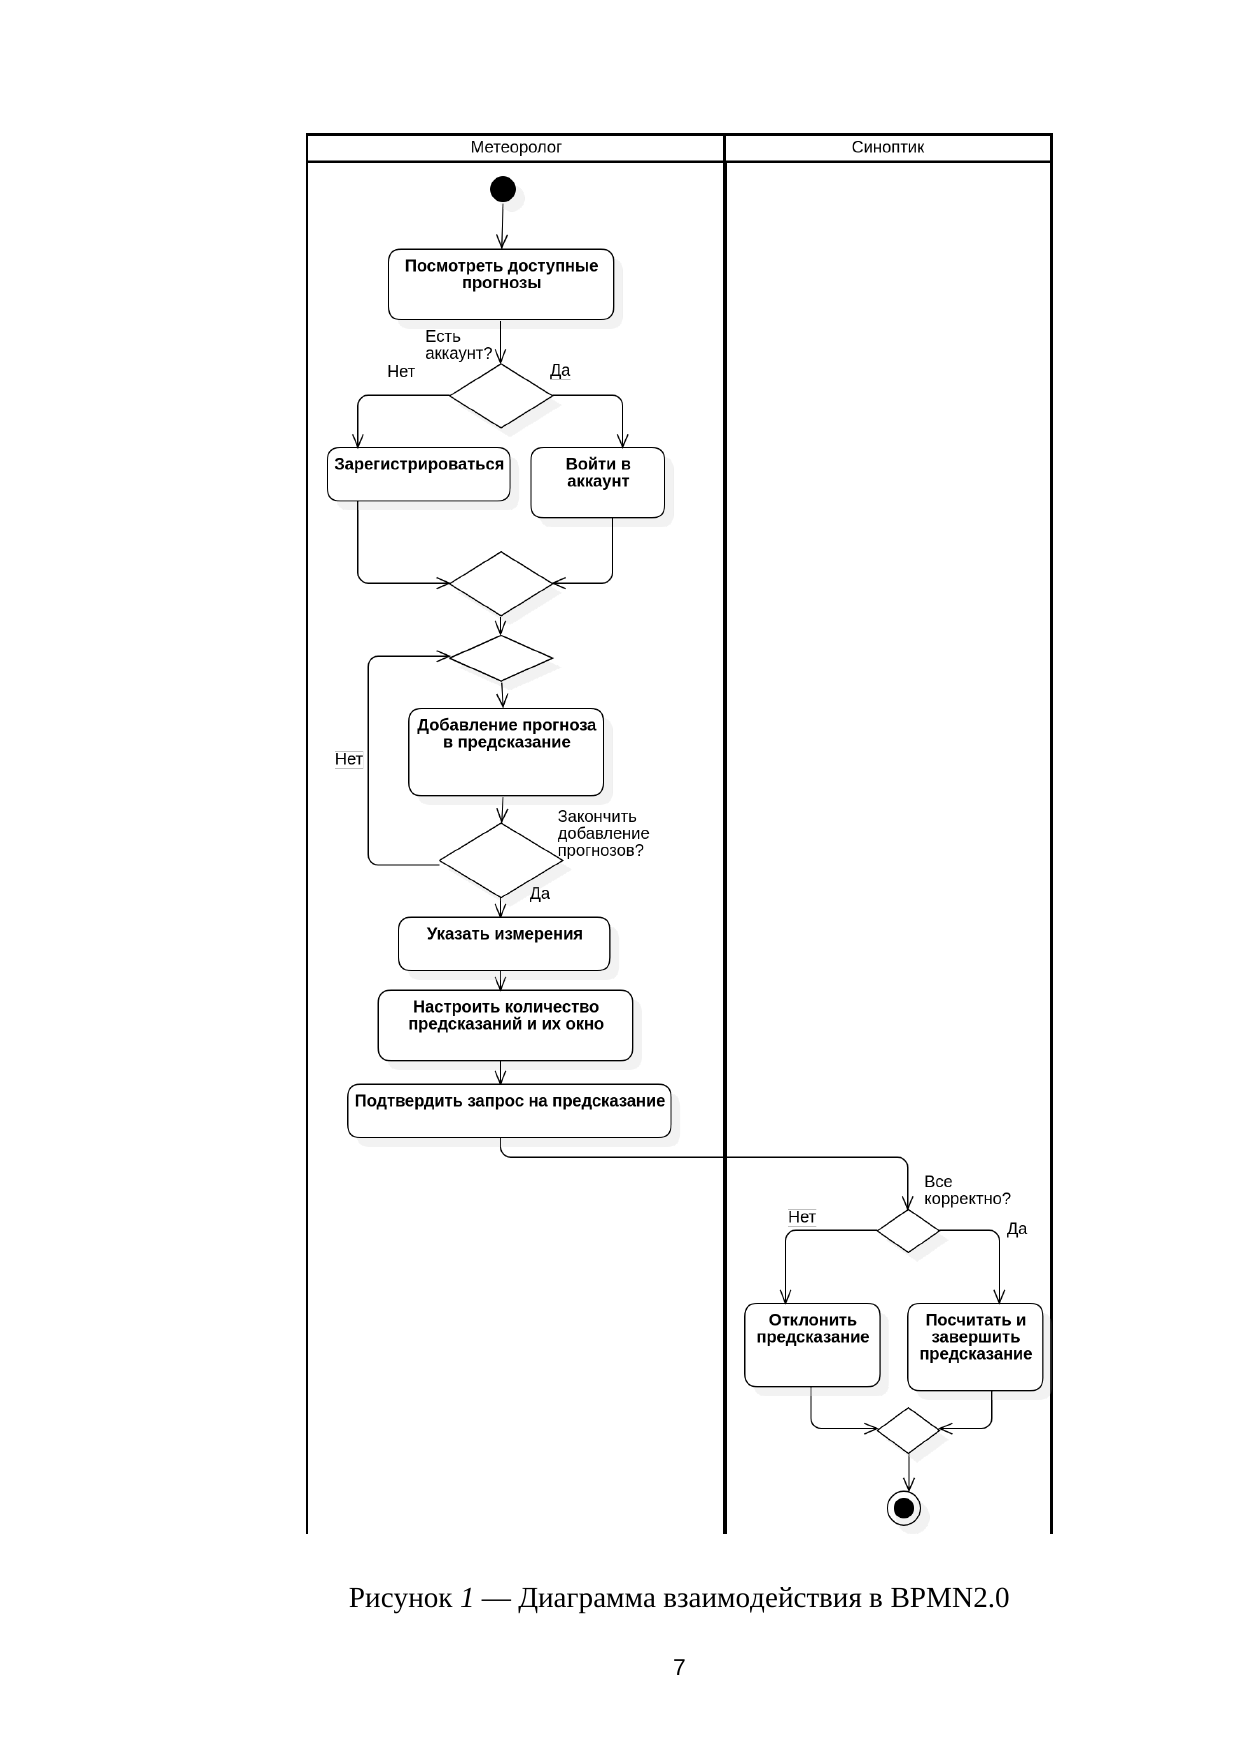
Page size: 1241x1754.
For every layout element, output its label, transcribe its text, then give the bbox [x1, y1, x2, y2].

text Рисунок 1 — Диаграмма взаимодействия в BPMN2.0 [177, 1580, 1181, 1613]
picture [294, 121, 1064, 1547]
